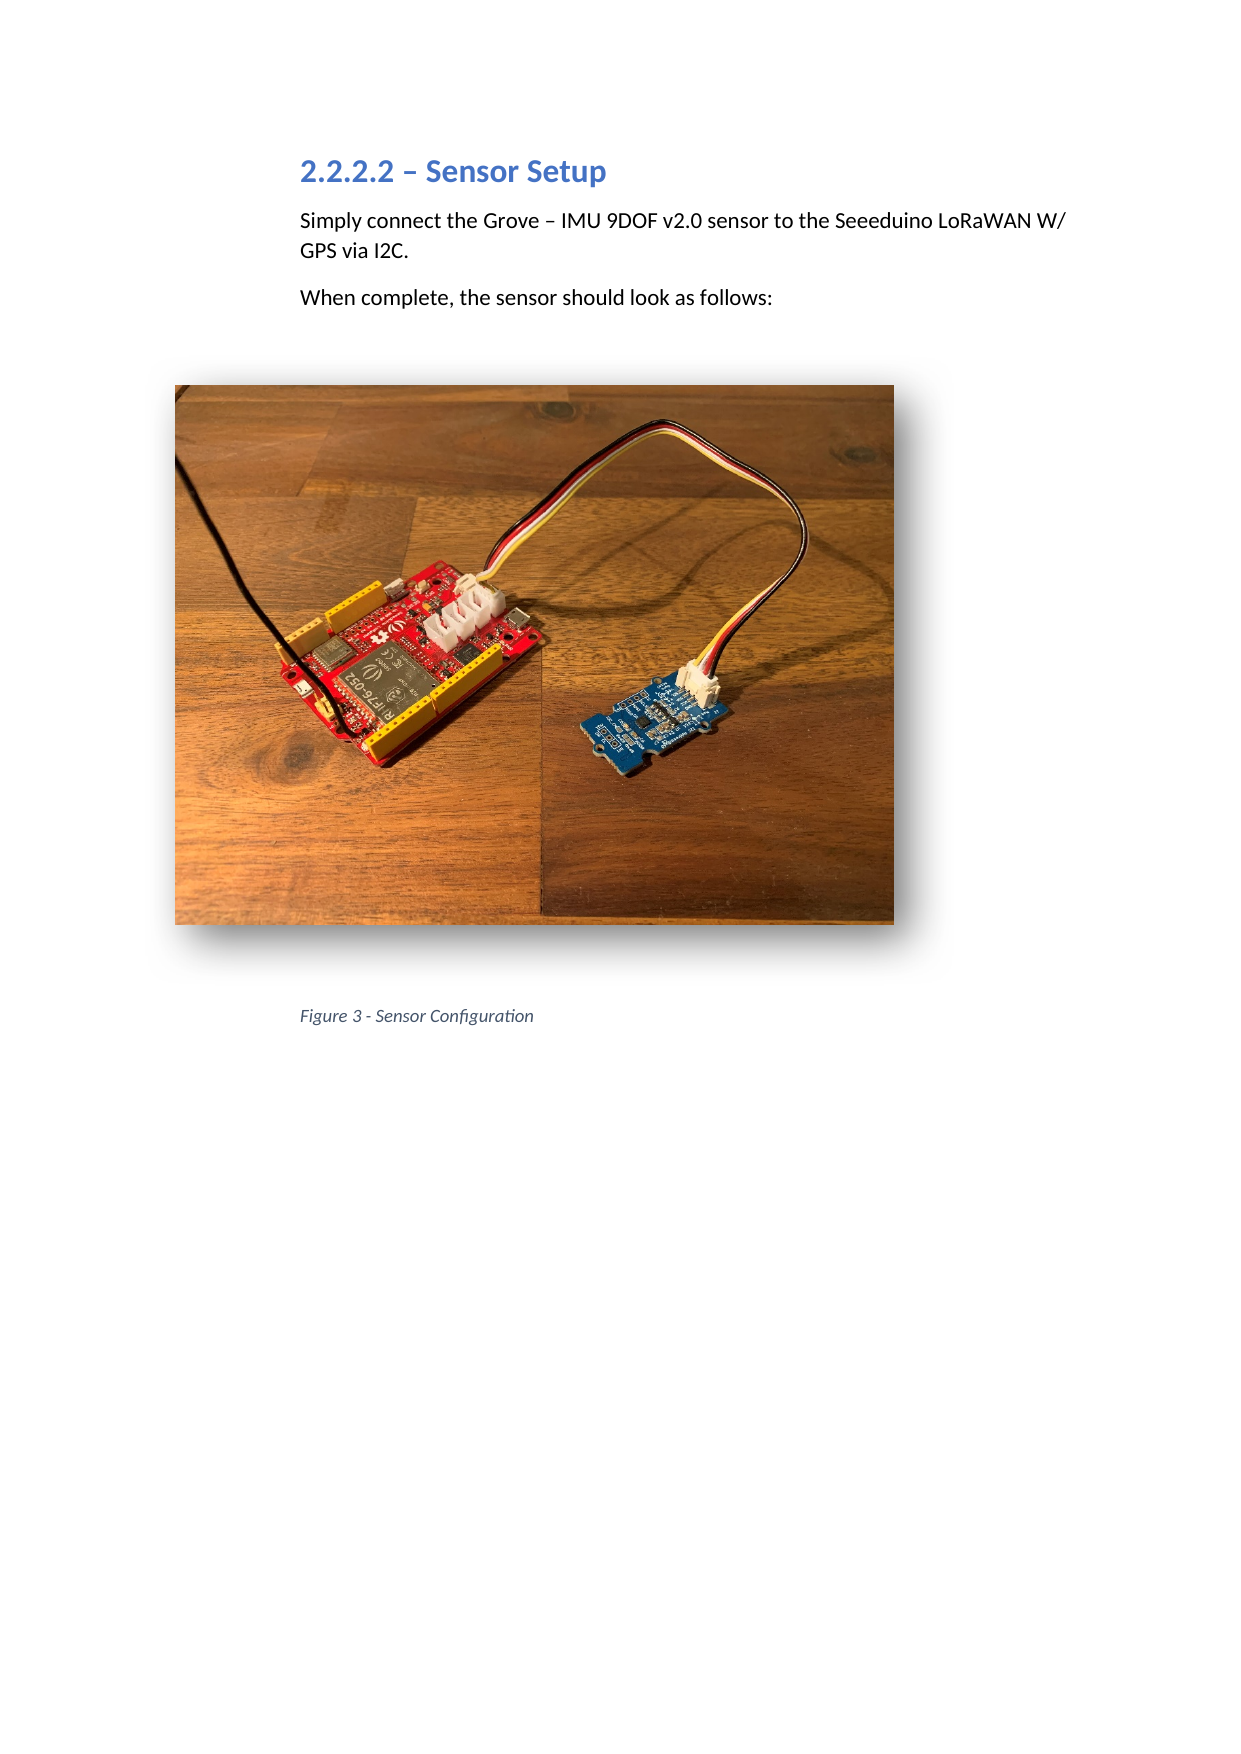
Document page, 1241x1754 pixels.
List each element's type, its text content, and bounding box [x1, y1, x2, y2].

subtitle 2.2.2.2 – Sensor Setup [150, 150, 1090, 191]
text Figure 3 - Sensor Configuration [150, 1005, 1090, 1028]
text When complete, the sensor should look as follows: [150, 283, 1090, 312]
picture [175, 385, 894, 925]
text Simply connect the Grove – IMU 9DOF v2.0 sensor to the Seeeduino LoRaWAN W/ GPS via I2C. [150, 206, 1090, 265]
